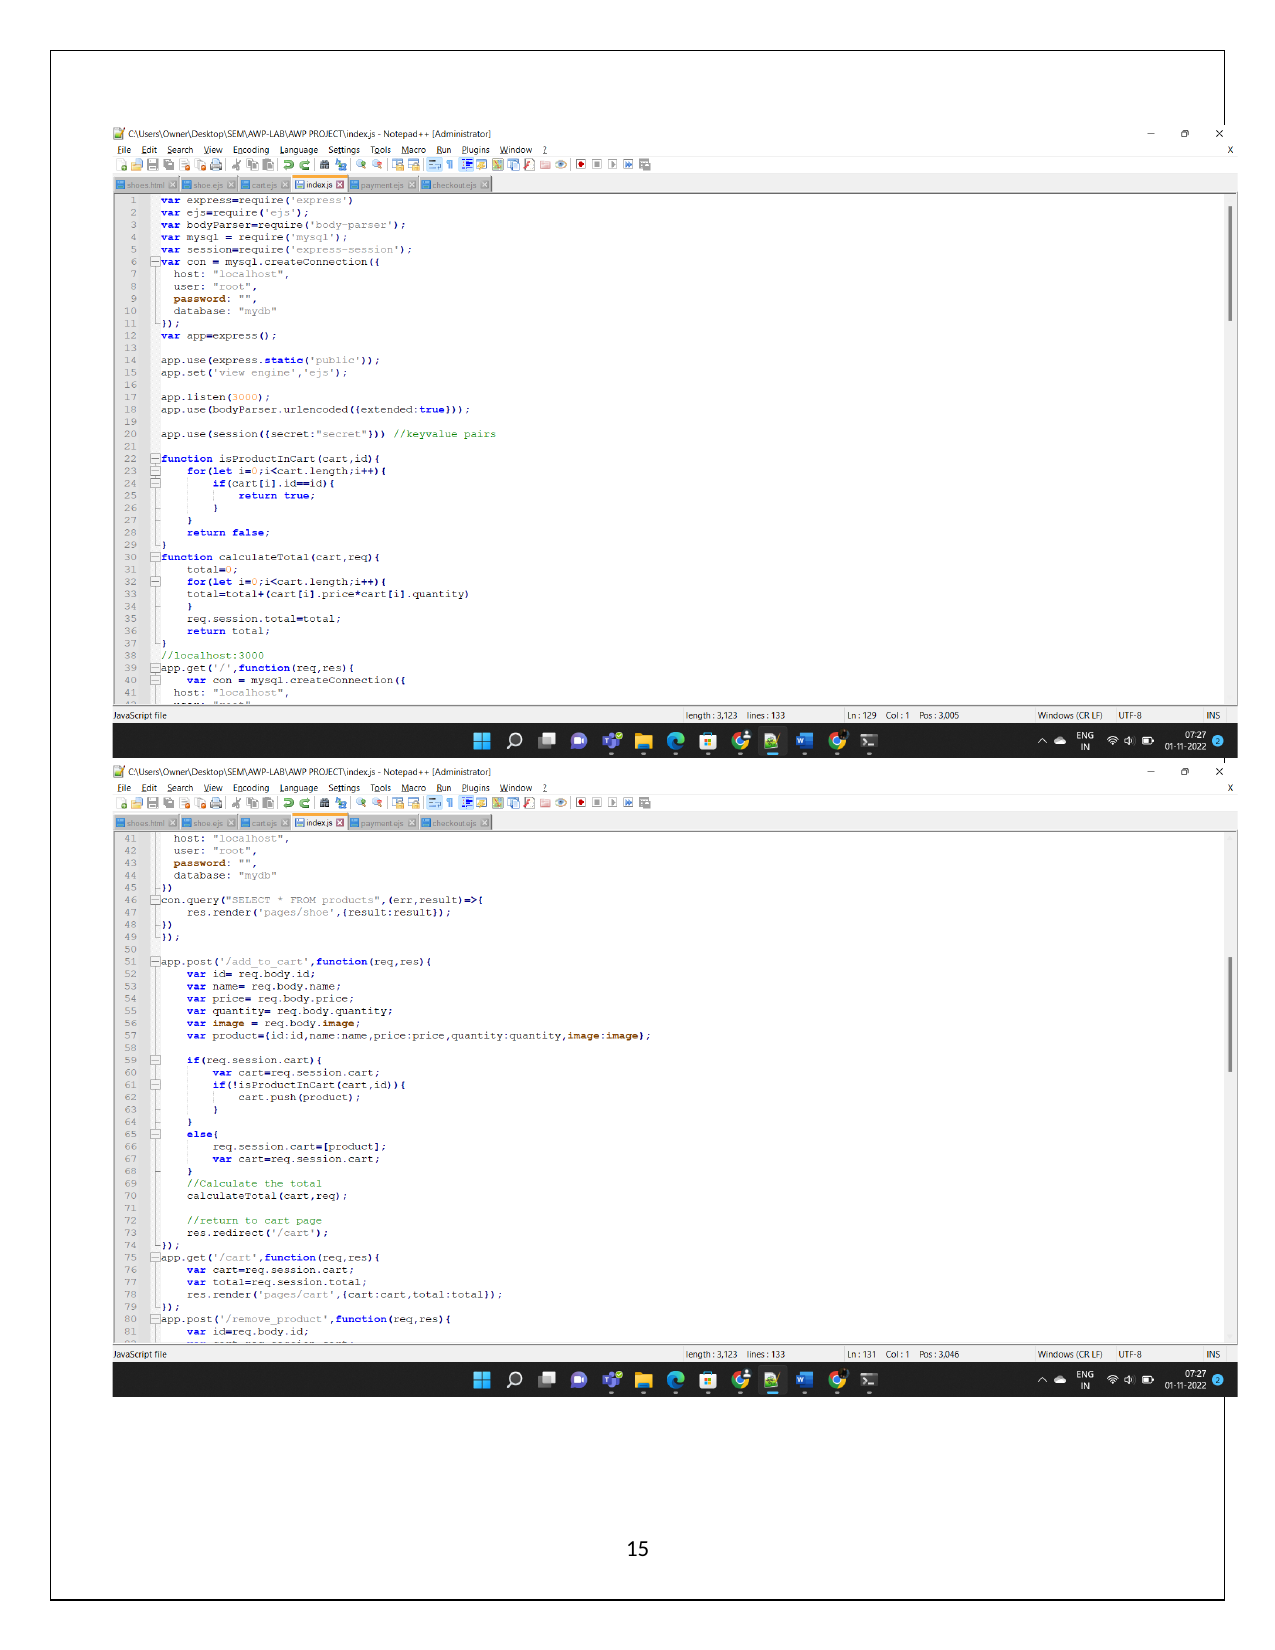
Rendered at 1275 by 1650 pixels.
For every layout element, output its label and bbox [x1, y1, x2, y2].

picture [112, 125, 1238, 758]
picture [112, 763, 1238, 1397]
